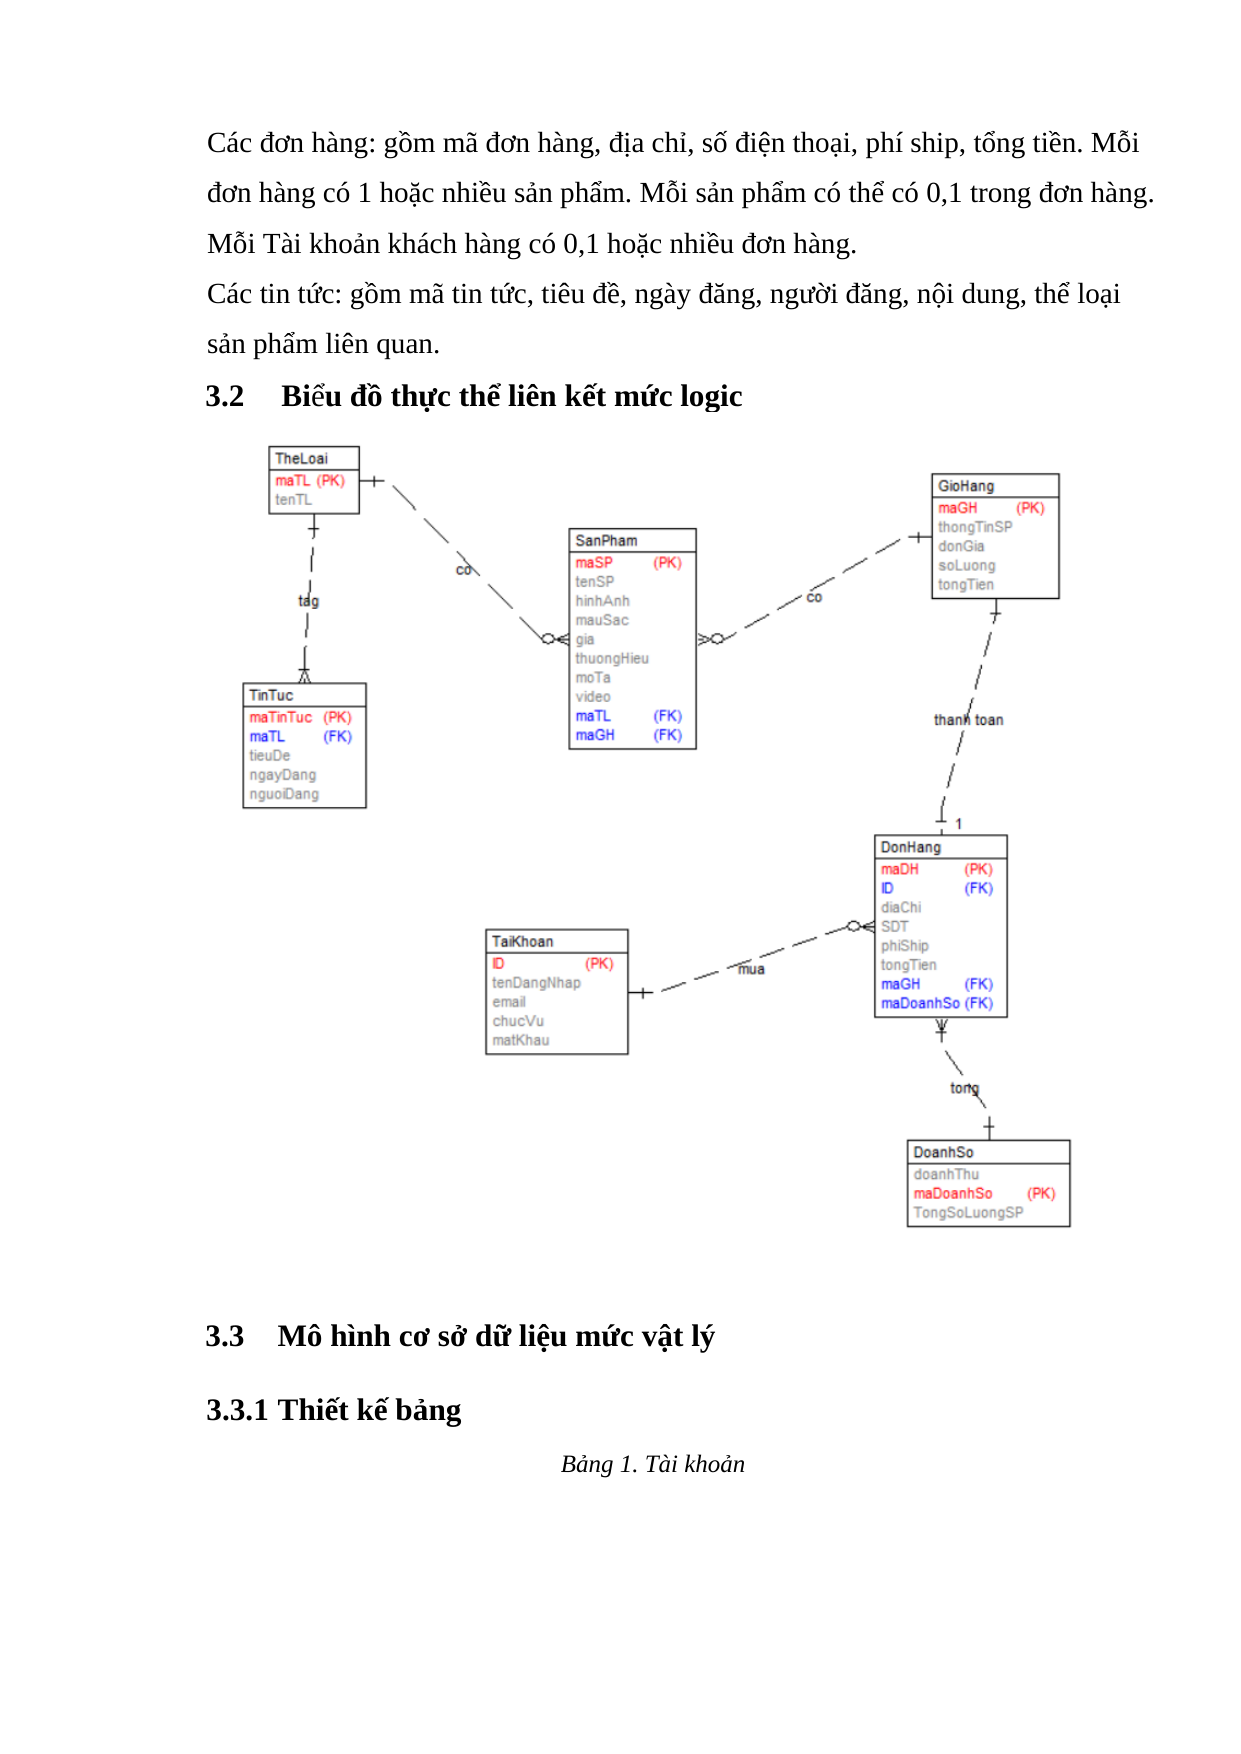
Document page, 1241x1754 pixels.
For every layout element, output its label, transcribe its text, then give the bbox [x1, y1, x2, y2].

subtitle 3.3.1 Thiết kế bảng [206, 1391, 1167, 1427]
text Các đơn hàng: gồm mã đơn hàng, địa chỉ, số điện thoại, phí ship, tổng tiền. Mỗi đơn hàng có 1 hoặc nhiều sản phẩm. Mỗi sản phẩm có thể có 0,1 trong đơn hàng. Mỗi Tài khoản khách hàng có 0,1 hoặc nhiều đơn hàng. [207, 125, 1167, 259]
picture [205, 412, 1160, 1247]
text Bảng 1. Tài khoản [236, 1449, 1167, 1478]
text Các tin tức: gồm mã tin tức, tiêu đề, ngày đăng, người đăng, nội dung, thể loại sản phẩm liên quan. [207, 276, 1167, 360]
subtitle 3.3 Mô hình cơ sở dữ liệu mức vật lý [205, 1318, 1167, 1353]
